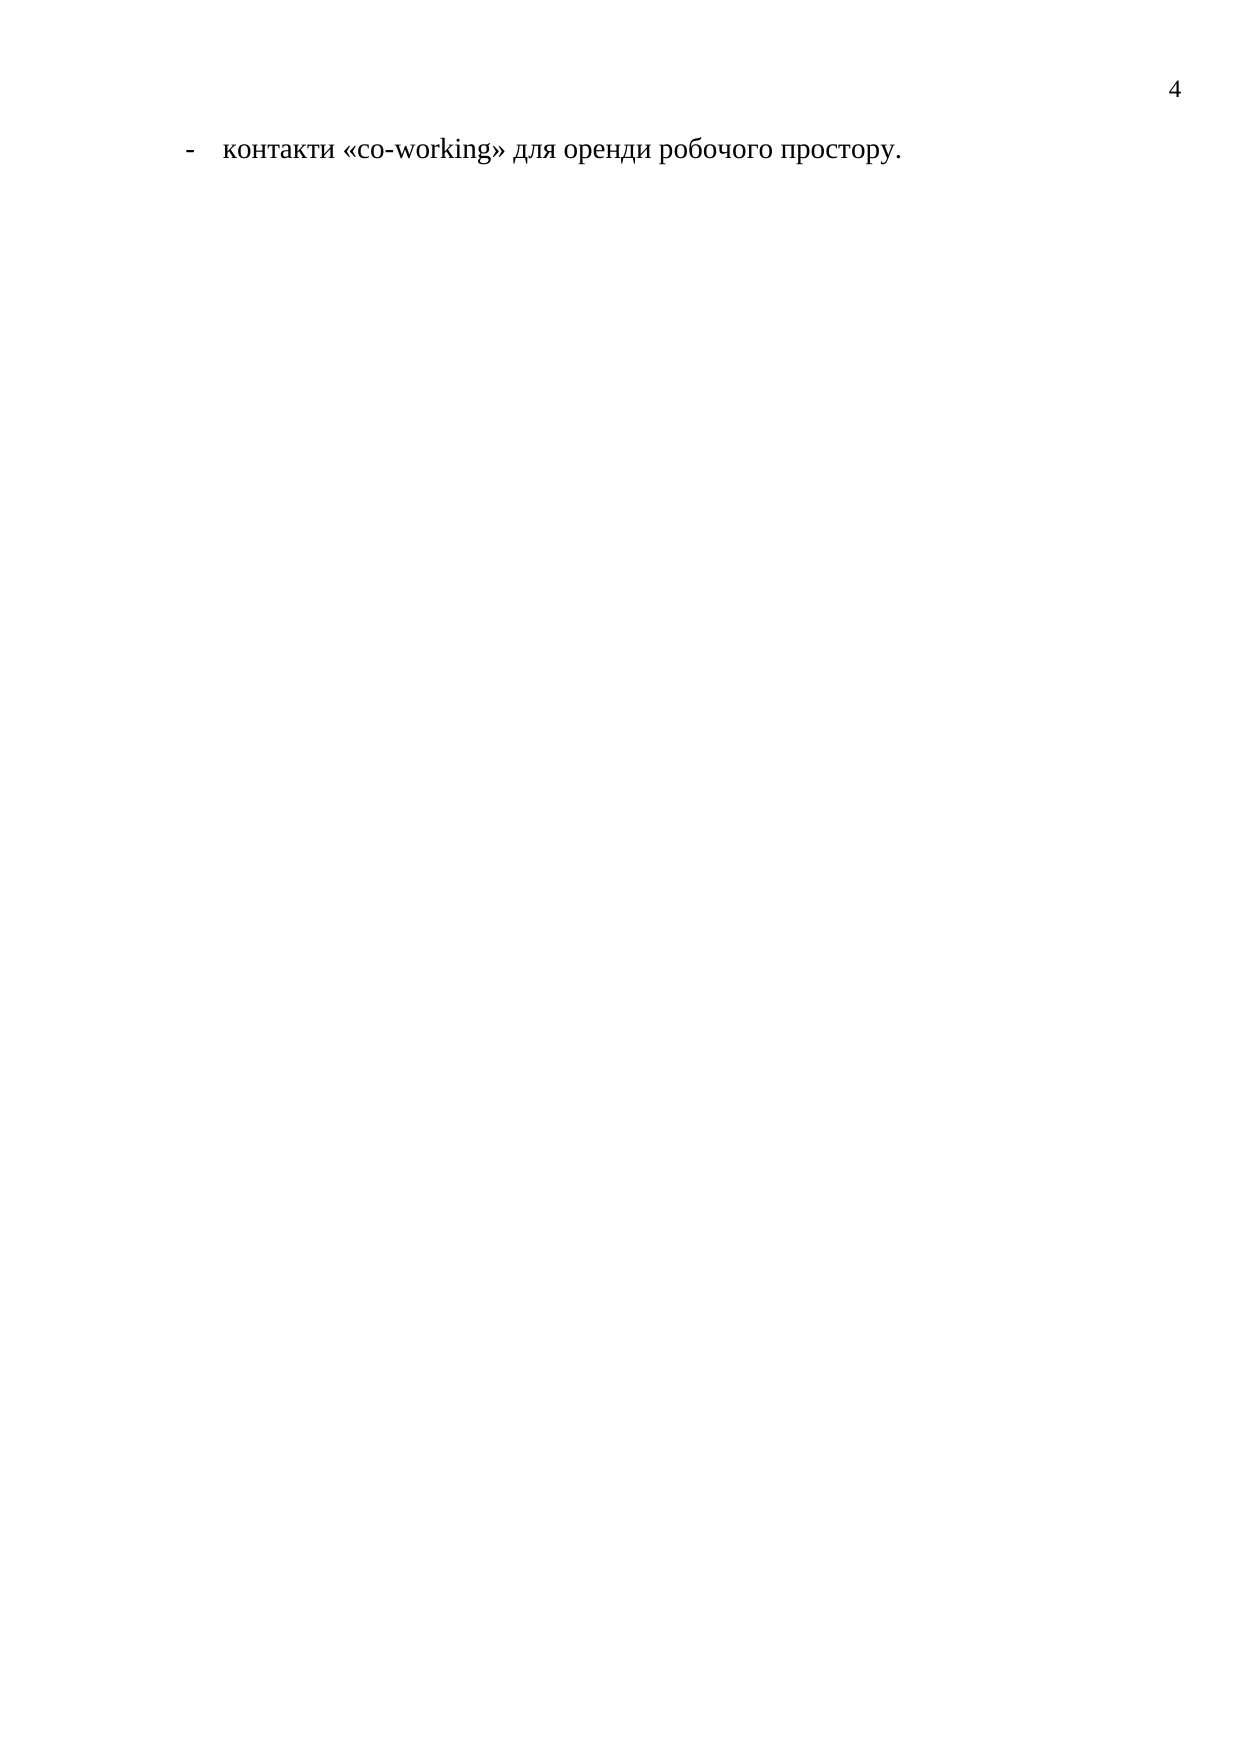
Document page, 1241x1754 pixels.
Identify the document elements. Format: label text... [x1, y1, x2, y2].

list контакти «co-working» для оренди робочого простору. [185, 131, 1181, 165]
